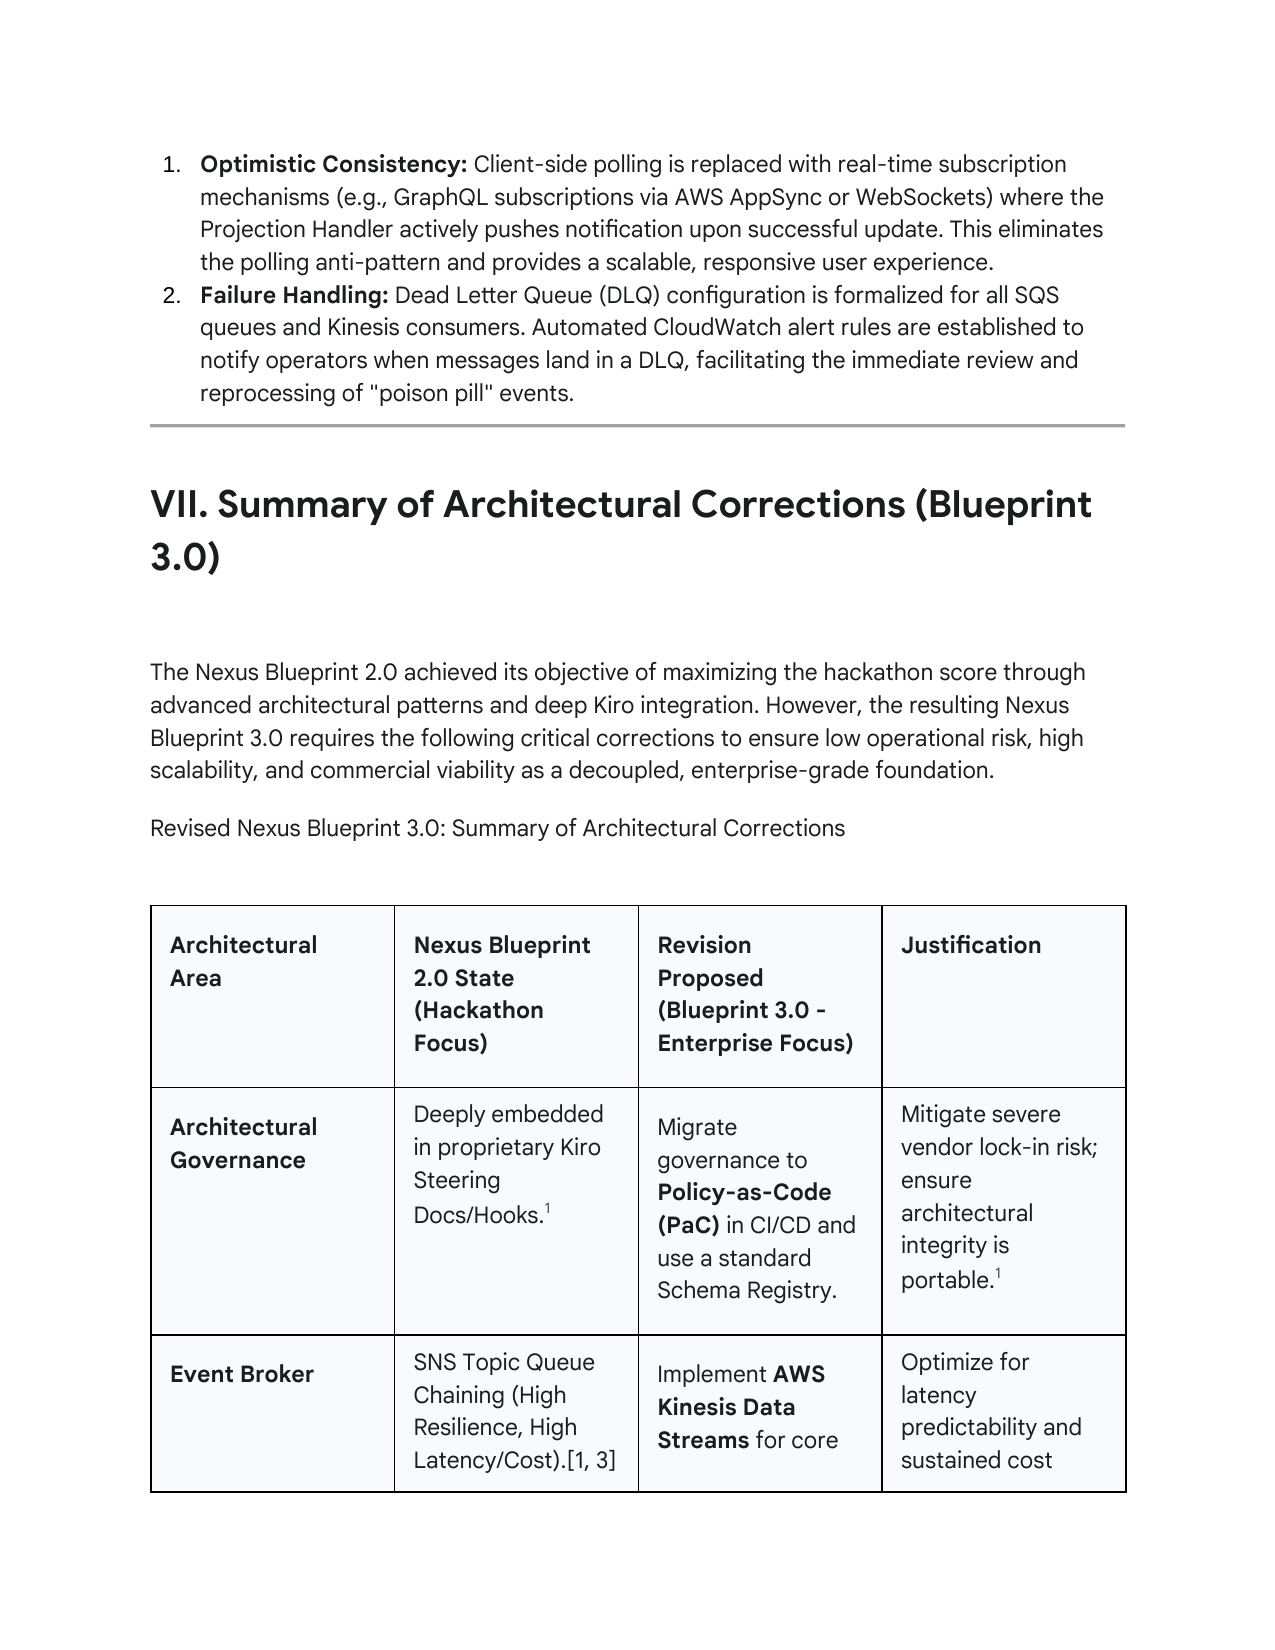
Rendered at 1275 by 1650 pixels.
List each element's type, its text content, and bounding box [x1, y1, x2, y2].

subtitle VII. Summary of Architectural Corrections (Blueprint 3.0) [150, 481, 1125, 582]
table_cell Mitigate severe vendor lock-in risk; ensure architectural integrity is portable.1 [883, 1088, 1125, 1334]
table_header Justification [883, 906, 1125, 1087]
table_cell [883, 1336, 1125, 1491]
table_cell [395, 1336, 638, 1491]
table_cell Architectural Governance [152, 1088, 394, 1334]
table_cell Migrate governance to Policy-as-Code (PaC) in CI/CD and use a standard Schema Registry. [639, 1088, 881, 1334]
list Failure Handling: Dead Letter Queue (DLQ) configuration is formalized for all SQS queues and Kinesis consumers. Automated CloudWatch alert rules are established to notify operators when messages land in a DLQ, facilitating the immediate review and reprocessing of "poison pill" events. [162, 281, 1125, 408]
text The Nexus Blueprint 2.0 achieved its objective of maximizing the hackathon score through advanced architectural patterns and deep Kiro integration. However, the resulting Nexus Blueprint 3.0 requires the following critical corrections to ensure low operational risk, high scalability, and commercial viability as a decoupled, enterprise-grade foundation. [150, 658, 1125, 785]
text Revised Nexus Blueprint 3.0: Summary of Architectural Corrections [150, 814, 1125, 843]
table_header Revision Proposed (Blueprint 3.0 - Enterprise Focus) [639, 906, 881, 1087]
table_header Nexus Blueprint 2.0 State (Hackathon Focus) [395, 906, 638, 1087]
table_cell Event Broker [152, 1336, 394, 1491]
list Optimistic Consistency: Client-side polling is replaced with real-time subscription mechanisms (e.g., GraphQL subscriptions via AWS AppSync or WebSockets) where the Projection Handler actively pushes notification upon successful update. This eliminates the polling anti-pattern and provides a scalable, responsive user experience. [162, 150, 1125, 277]
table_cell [639, 1336, 881, 1491]
table_cell Deeply embedded in proprietary Kiro Steering Docs/Hooks.1 [395, 1088, 638, 1334]
table_header Architectural Area [152, 906, 394, 1087]
